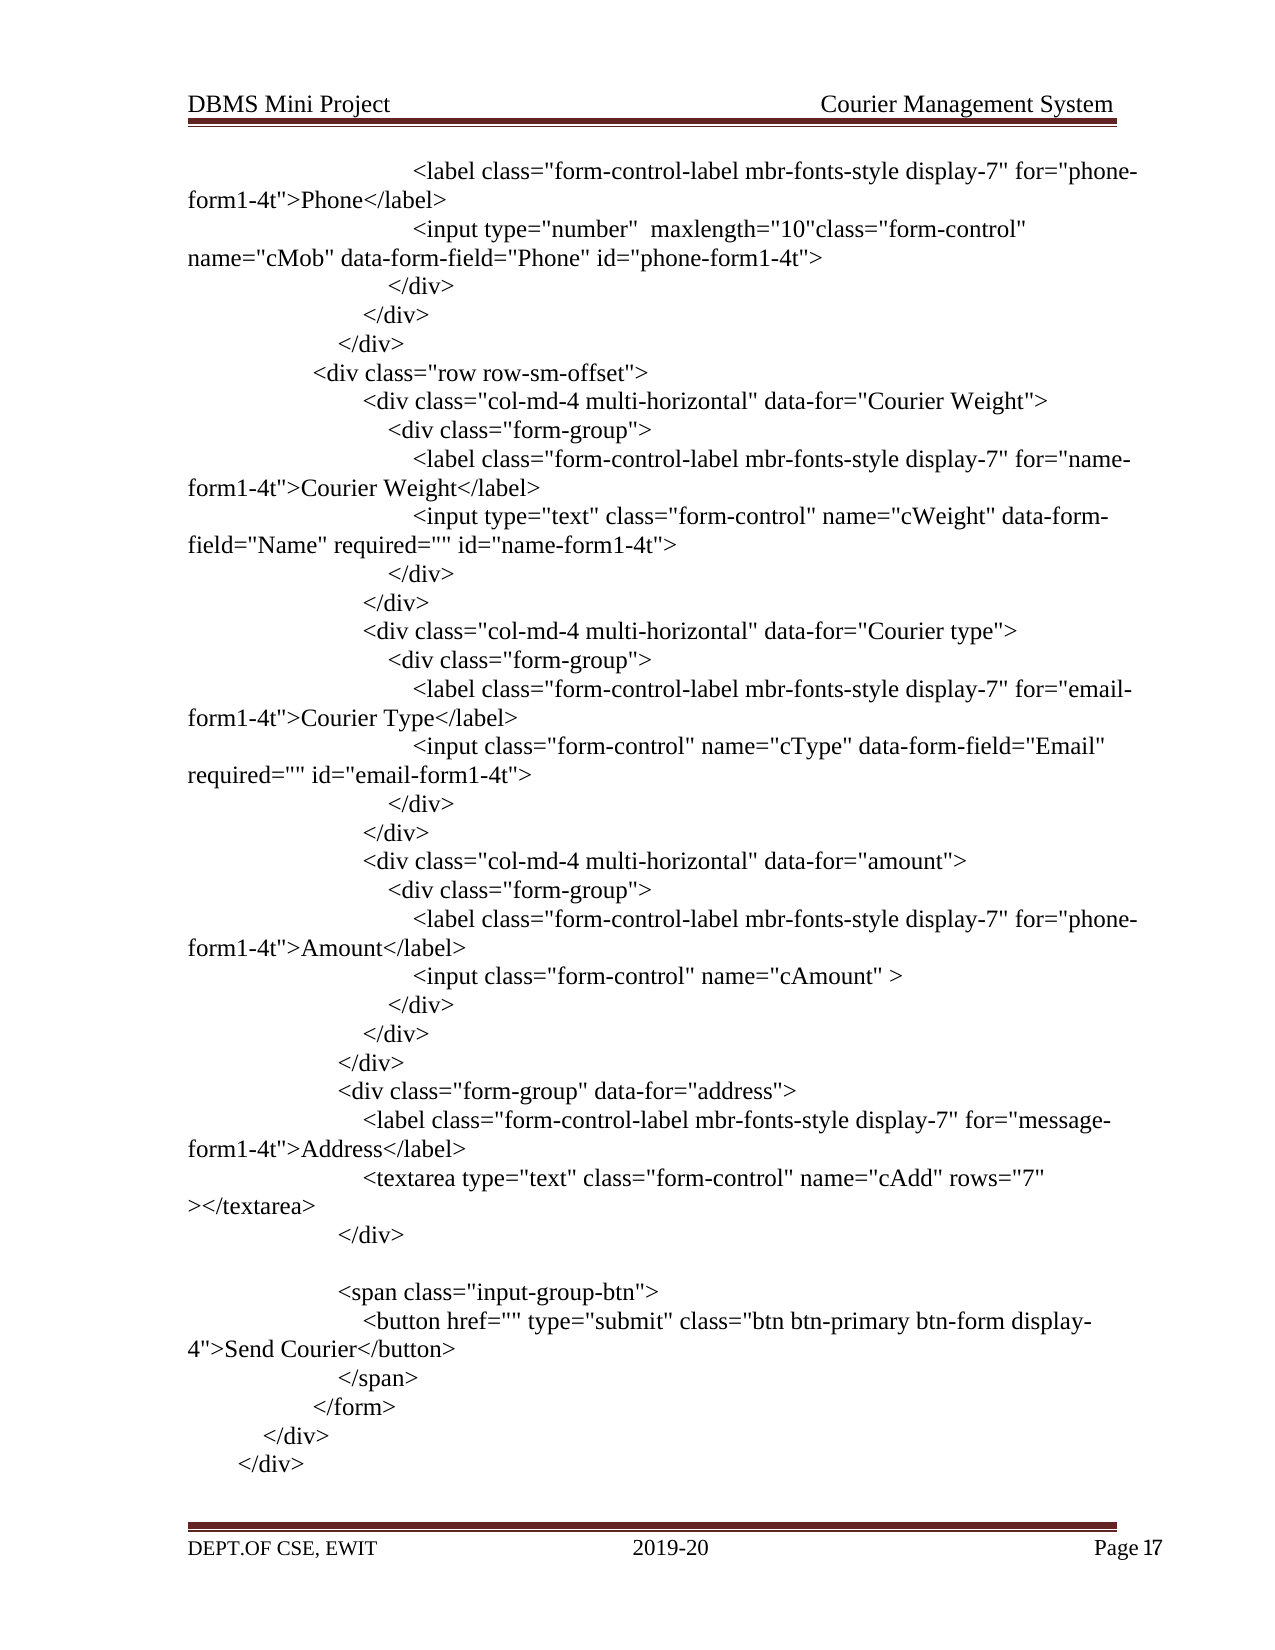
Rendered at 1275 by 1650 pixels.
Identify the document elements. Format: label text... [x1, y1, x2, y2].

text <input class="form-control" name="cAmount" > [187, 961, 1162, 990]
text <label class="form-control-label mbr-fonts-style display-7" for="email-form1-4t">Courier Type</label> [187, 674, 1162, 731]
text </div> [187, 818, 1162, 846]
text </div> [187, 789, 1162, 818]
text <label class="form-control-label mbr-fonts-style display-7" for="phone-form1-4t">Amount</label> [187, 904, 1162, 961]
text <button href="" type="submit" class="btn btn-primary btn-form display-4">Send Courier</button> [187, 1306, 1162, 1363]
text </div> [187, 1449, 1162, 1478]
text <textarea type="text" class="form-control" name="cAdd" rows="7" ></textarea> [187, 1163, 1162, 1220]
text <div class="form-group"> [187, 645, 1162, 674]
text <div class="col-md-4 multi-horizontal" data-for="Courier Weight"> [187, 386, 1162, 415]
text </div> [187, 588, 1162, 616]
text <div class="form-group"> [187, 875, 1162, 904]
text </div> [187, 329, 1162, 358]
text <div class="form-group"> [187, 415, 1162, 444]
text </div> [187, 990, 1162, 1019]
text <input class="form-control" name="cType" data-form-field="Email" required="" id="email-form1-4t"> [187, 731, 1162, 789]
text <div class="row row-sm-offset"> [187, 358, 1162, 386]
text <div class="form-group" data-for="address"> [187, 1076, 1162, 1105]
text </span> [187, 1363, 1162, 1392]
text </div> [187, 1421, 1162, 1449]
text <input type="text" class="form-control" name="cWeight" data-form-field="Name" required="" id="name-form1-4t"> [187, 501, 1162, 559]
text <label class="form-control-label mbr-fonts-style display-7" for="name-form1-4t">Courier Weight</label> [187, 444, 1162, 501]
text </form> [187, 1392, 1162, 1421]
text </div> [187, 1019, 1162, 1048]
text </div> [187, 300, 1162, 329]
text <span class="input-group-btn"> [187, 1277, 1162, 1306]
text <label class="form-control-label mbr-fonts-style display-7" for="phone-form1-4t">Phone</label> [187, 156, 1162, 214]
text </div> [187, 271, 1162, 300]
text </div> [187, 559, 1162, 588]
text <label class="form-control-label mbr-fonts-style display-7" for="message-form1-4t">Address</label> [187, 1105, 1162, 1163]
text </div> [187, 1048, 1162, 1076]
text </div> [187, 1220, 1162, 1249]
text <input type="number" maxlength="10"class="form-control" name="cMob" data-form-field="Phone" id="phone-form1-4t"> [187, 214, 1162, 271]
text <div class="col-md-4 multi-horizontal" data-for="amount"> [187, 846, 1162, 875]
text <div class="col-md-4 multi-horizontal" data-for="Courier type"> [187, 616, 1162, 645]
